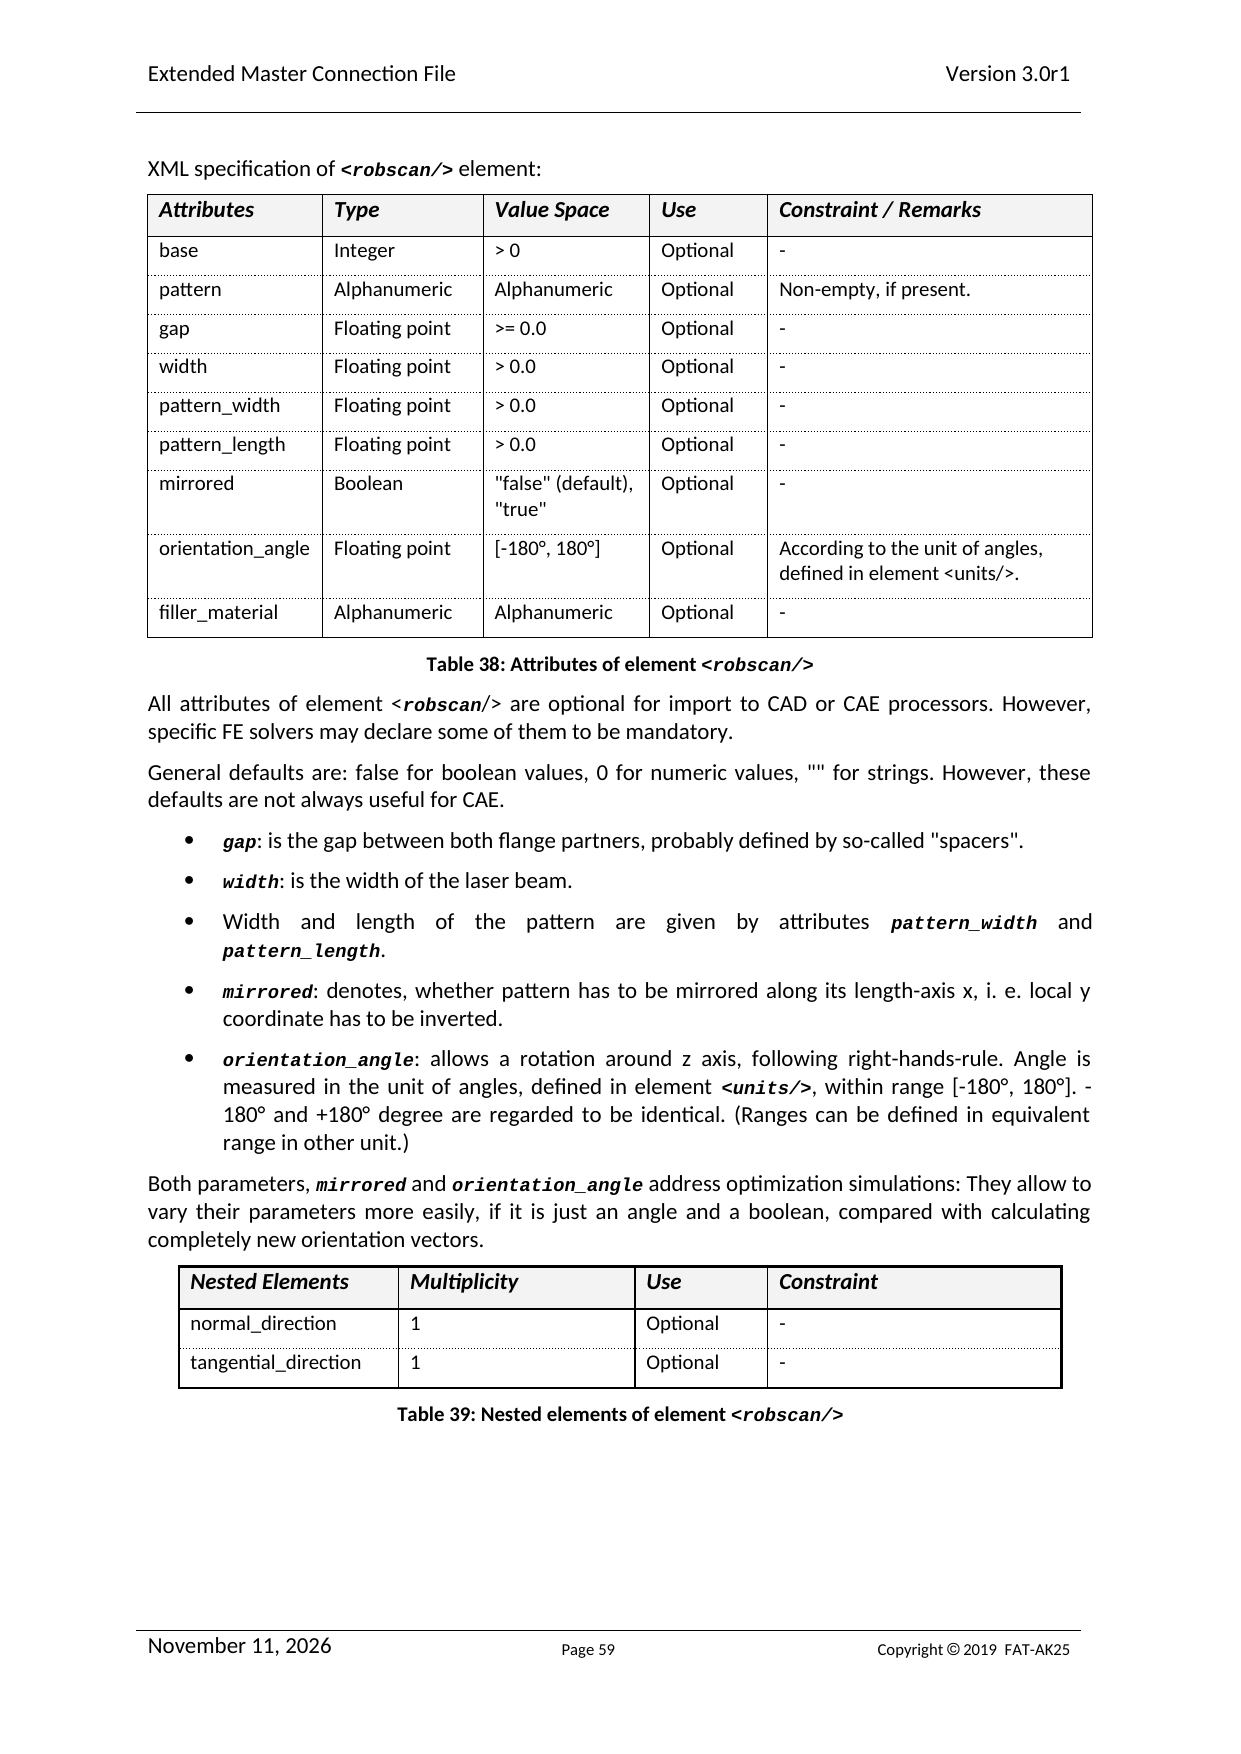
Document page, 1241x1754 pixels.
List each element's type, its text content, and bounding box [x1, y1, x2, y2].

list orientation_angle: allows a rotation around z axis, following right-hands-rule. Angle is measured in the unit of angles, defined in element <units/>, within range [-180°, 180°]. -180° and +180° degree are regarded to be identical. (Ranges can be defined in equivalent range in other unit.) [185, 1044, 1092, 1156]
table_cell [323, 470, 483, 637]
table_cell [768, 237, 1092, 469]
text All attributes of element <robscan/> are optional for import to CAD or CAE processors. However, specific FE solvers may declare some of them to be mandatory. [148, 689, 1092, 745]
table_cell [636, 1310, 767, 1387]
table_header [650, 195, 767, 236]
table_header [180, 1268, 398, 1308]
list width: is the width of the laser beam. [185, 867, 1092, 895]
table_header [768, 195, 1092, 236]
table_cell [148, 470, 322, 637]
list mirrored: denotes, whether pattern has to be mirrored along its length-axis x, i. e. local y coordinate has to be inverted. [185, 976, 1092, 1032]
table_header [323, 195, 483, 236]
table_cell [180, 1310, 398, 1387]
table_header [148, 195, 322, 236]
list gap: is the gap between both flange partners, probably defined by so-called "spacers". [185, 826, 1092, 854]
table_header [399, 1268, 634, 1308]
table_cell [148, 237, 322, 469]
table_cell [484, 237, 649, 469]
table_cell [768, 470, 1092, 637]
text Table 38: Attributes of element <robscan/> [148, 651, 1092, 677]
text General defaults are: false for boolean values, 0 for numeric values, "" for strings. However, these defaults are not always useful for CAE. [148, 758, 1092, 814]
text Table 39: Nested elements of element <robscan/> [148, 1402, 1092, 1427]
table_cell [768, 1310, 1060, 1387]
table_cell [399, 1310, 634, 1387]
list Width and length of the pattern are given by attributes pattern_width and pattern_length. [185, 907, 1092, 963]
text Both parameters, mirrored and orientation_angle address optimization simulations: They allow to vary their parameters more easily, if it is just an angle and a boolean, compared with calculating completely new orientation vectors. [148, 1169, 1092, 1253]
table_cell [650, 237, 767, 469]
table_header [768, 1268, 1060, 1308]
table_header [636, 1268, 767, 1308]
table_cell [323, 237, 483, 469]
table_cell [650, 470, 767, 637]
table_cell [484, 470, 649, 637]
text XML specification of <robscan/> element: [148, 154, 1092, 182]
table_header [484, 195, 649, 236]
